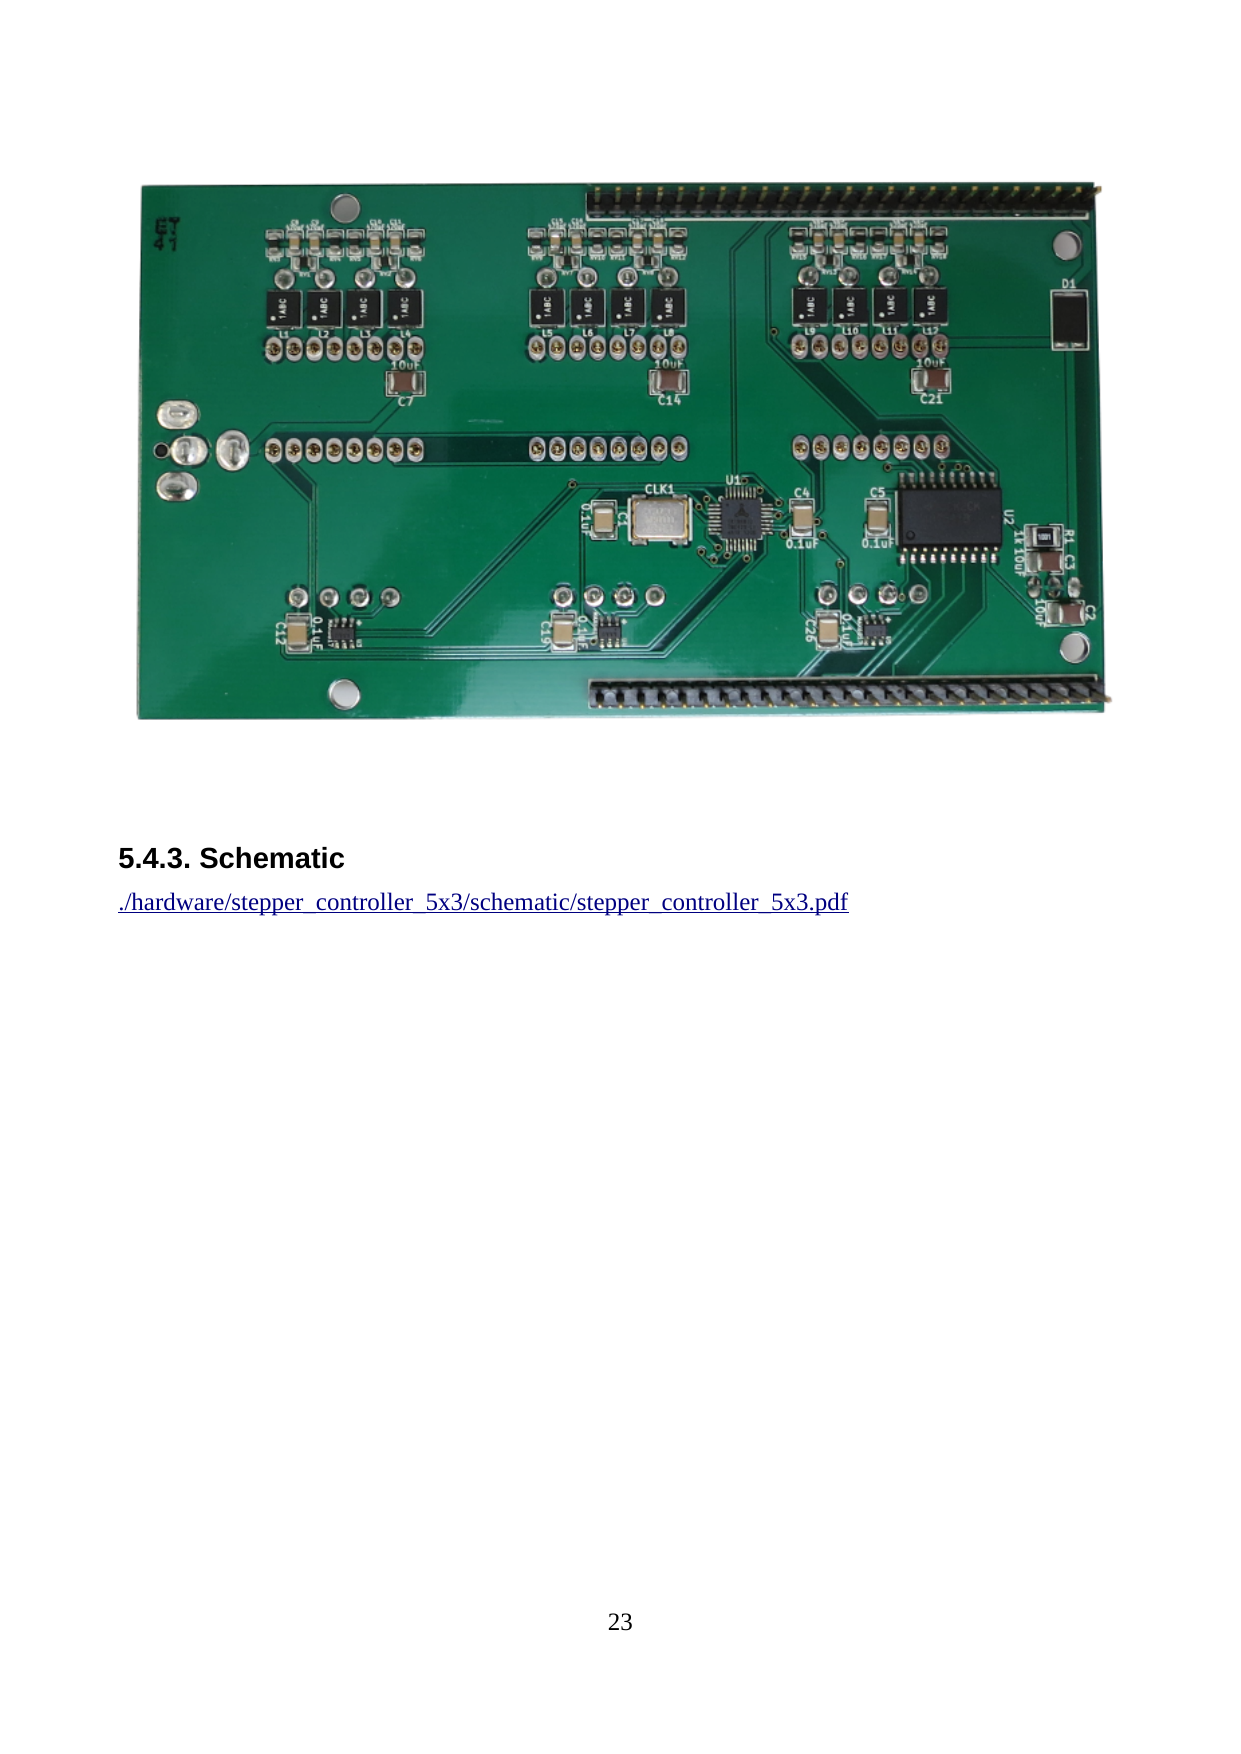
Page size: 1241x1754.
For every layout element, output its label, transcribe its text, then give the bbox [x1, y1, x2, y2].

subtitle Schematic [118, 841, 1122, 874]
text ./hardware/stepper_controller_5x3/schematic/stepper_controller_5x3.pdf [118, 887, 1122, 916]
picture [118, 118, 1123, 788]
